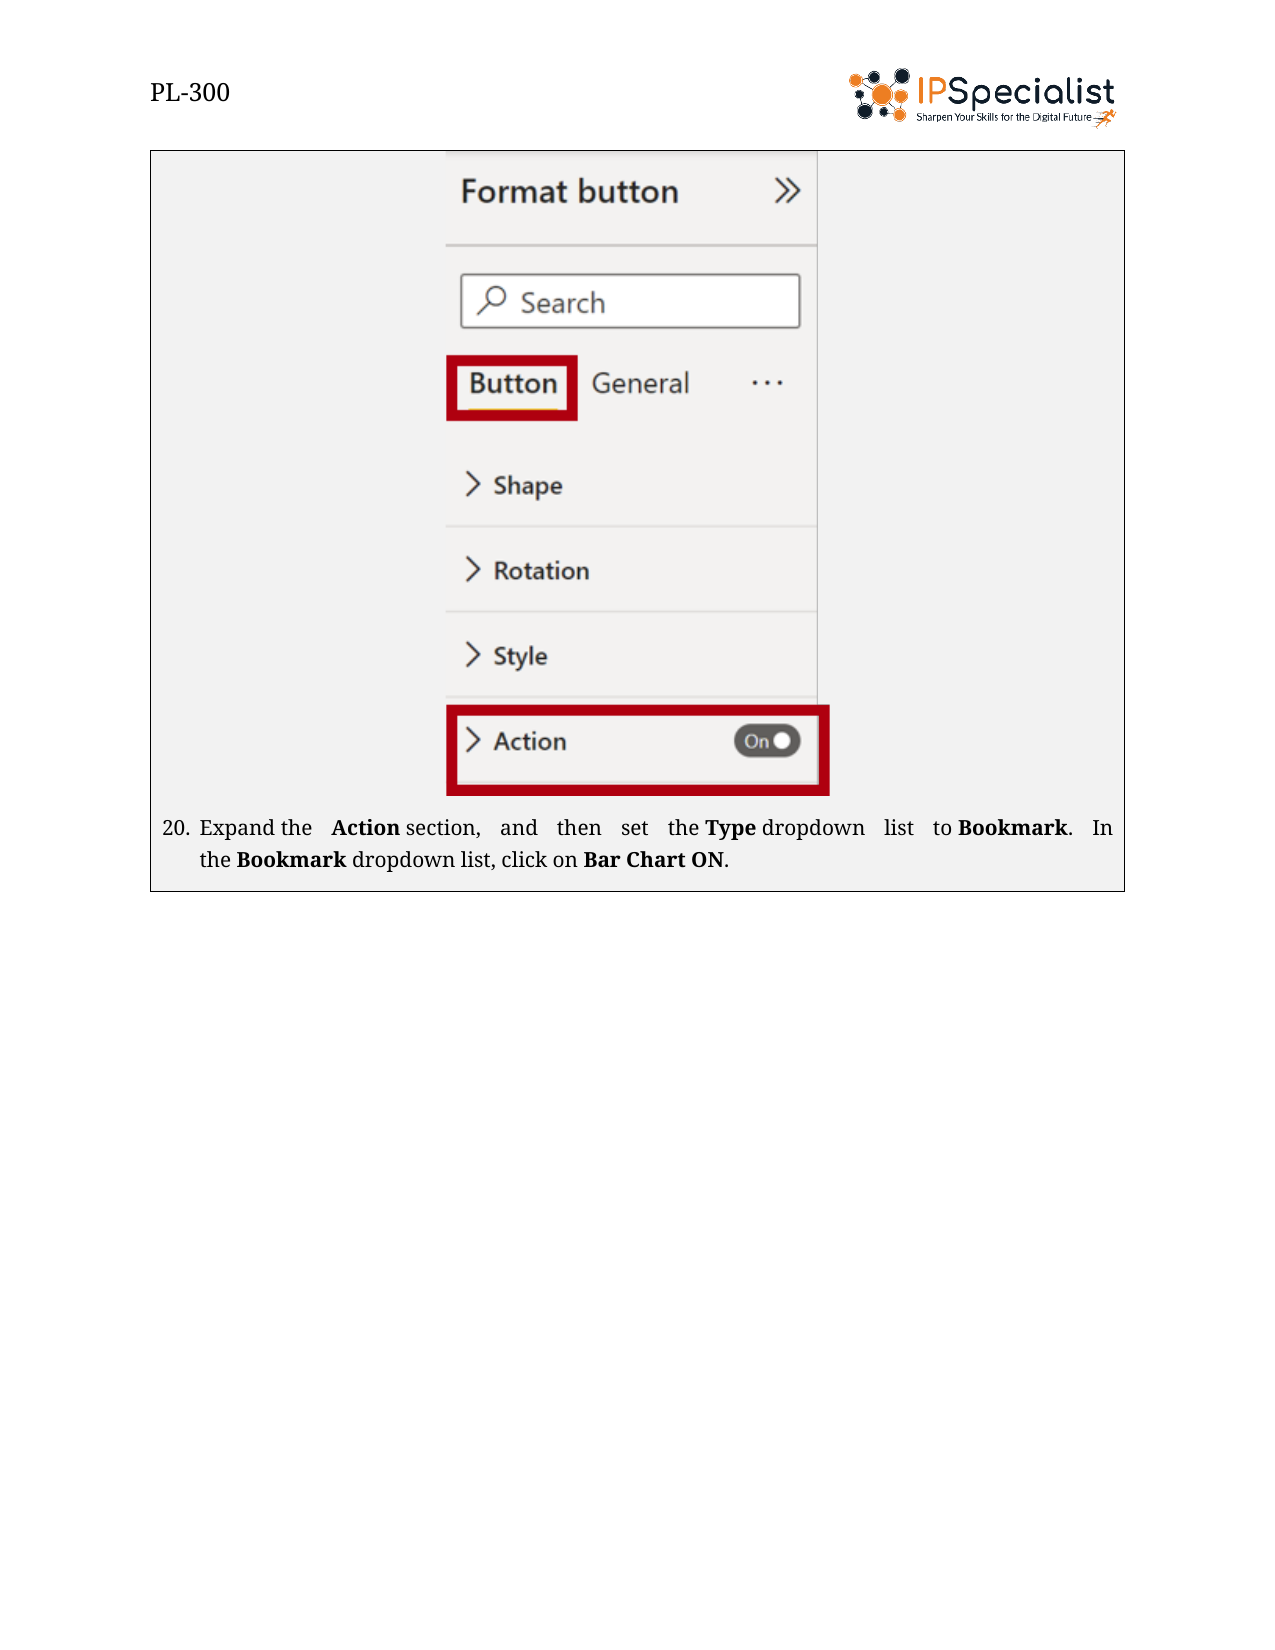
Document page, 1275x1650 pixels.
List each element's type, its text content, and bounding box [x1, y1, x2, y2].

picture [445, 151, 830, 796]
picture [843, 54, 1121, 136]
